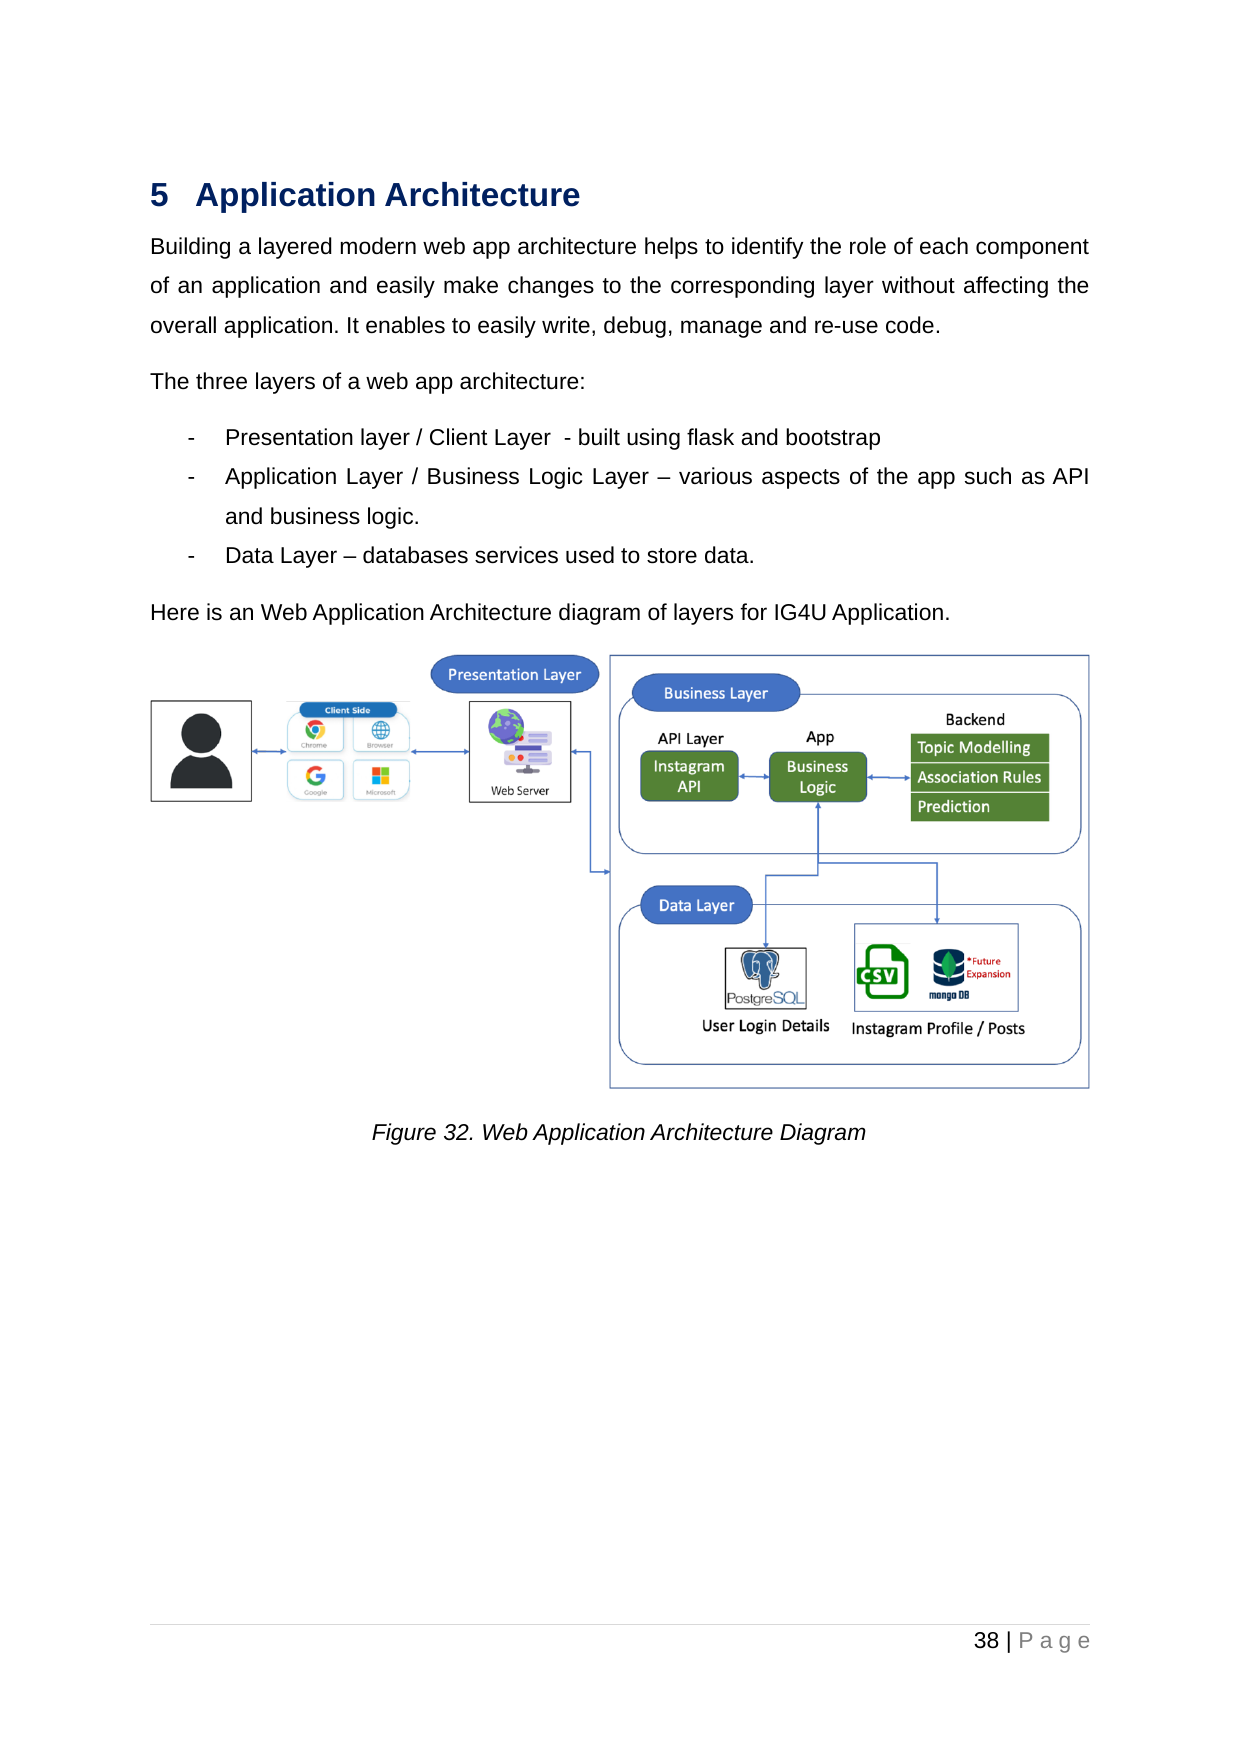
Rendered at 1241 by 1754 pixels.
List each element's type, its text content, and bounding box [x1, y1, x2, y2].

list Data Layer – databases services used to store data. [187, 542, 1090, 569]
list Application Layer / Business Logic Layer – various aspects of the app such as API and business logic. [187, 463, 1090, 529]
text Here is an Web Application Architecture diagram of layers for IG4U Application. [150, 598, 1090, 625]
list Presentation layer / Client Layer - built using flask and bootstrap [187, 424, 1090, 450]
picture [150, 654, 1090, 1089]
text Building a layered modern web app architecture helps to identify the role of each component of an application and easily make changes to the corresponding layer without affecting the overall application. It enables to easily write, debug, manage and re-use code. [150, 233, 1090, 338]
subtitle Application Architecture [150, 175, 1090, 213]
text The three layers of a web app architecture: [150, 368, 1090, 394]
text Figure 32. Web Application Architecture Diagram [150, 1119, 1090, 1145]
